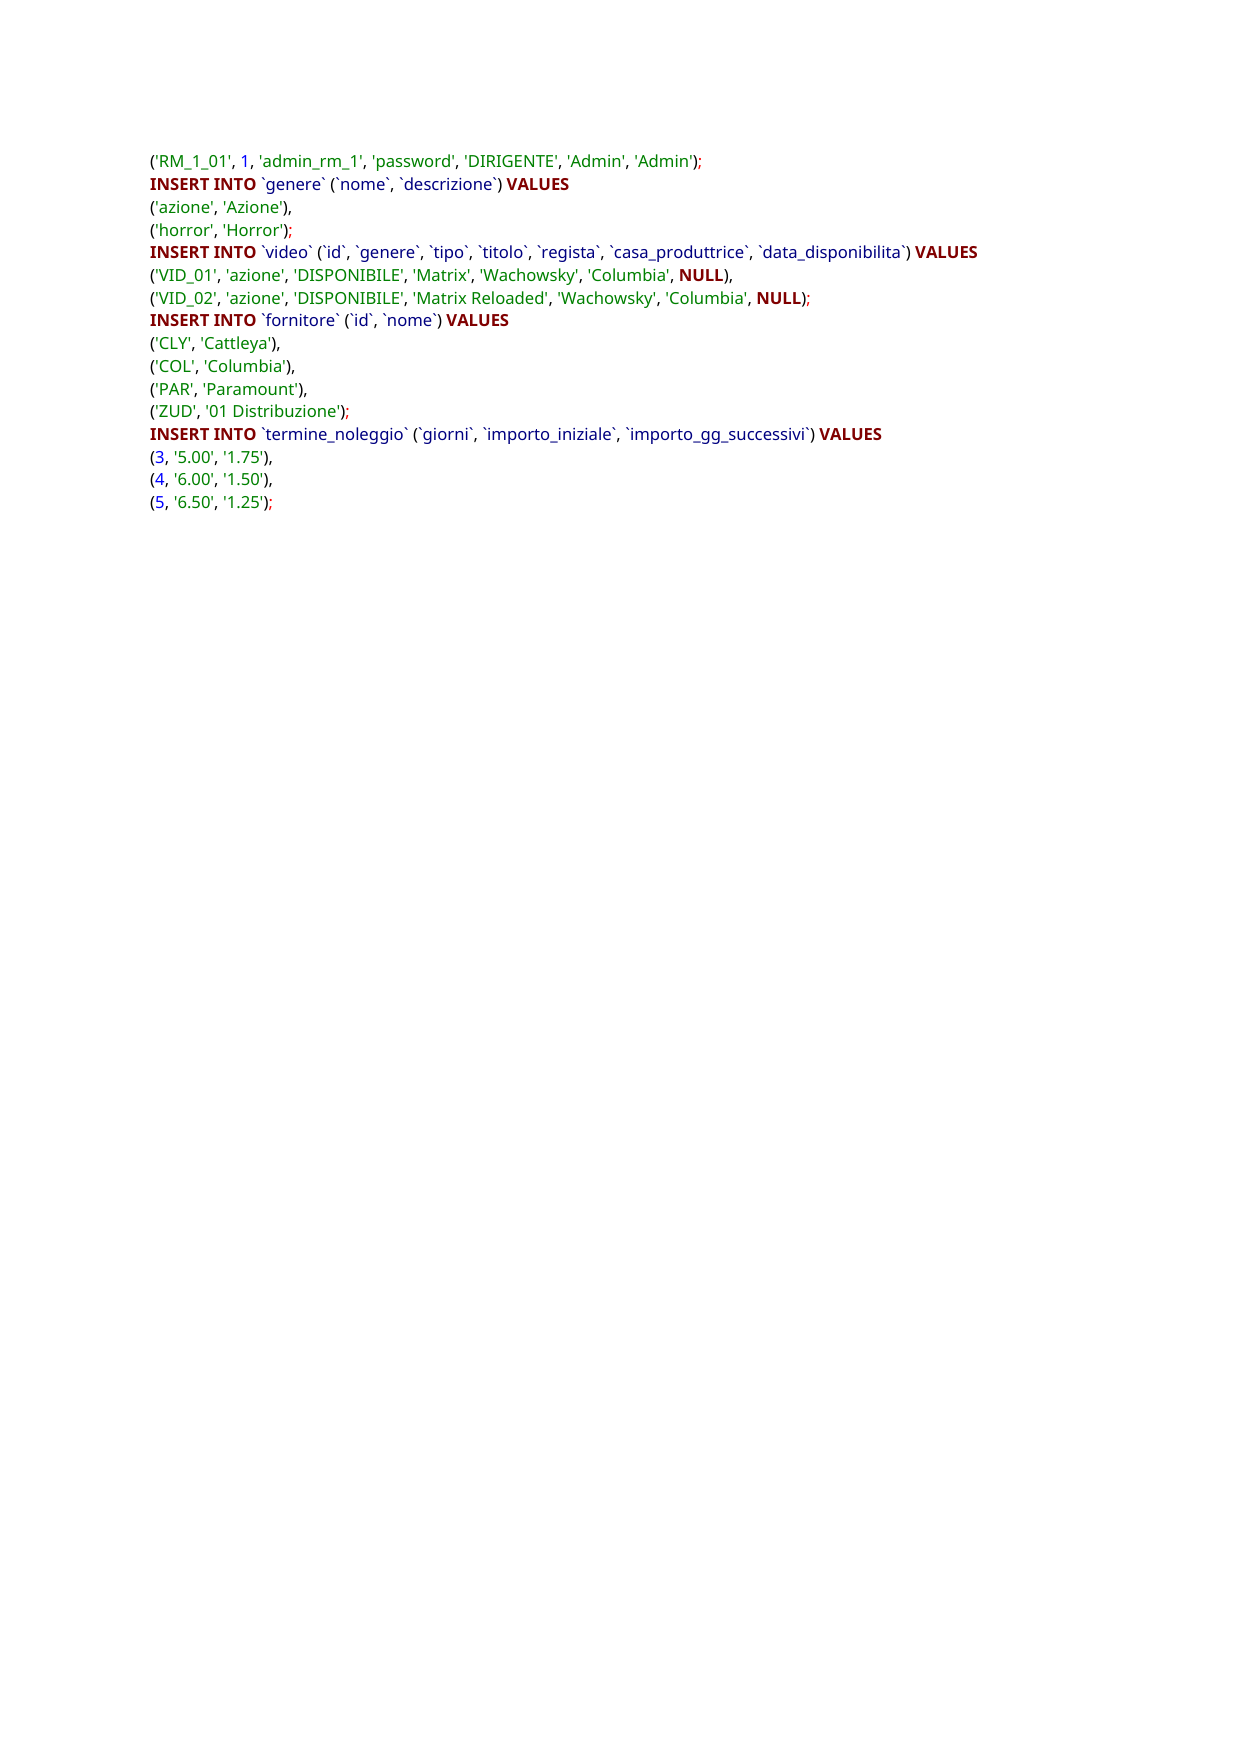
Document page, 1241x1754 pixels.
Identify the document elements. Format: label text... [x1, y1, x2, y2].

text ('horror', 'Horror'); [150, 218, 1090, 241]
text ('azione', 'Azione'), [150, 195, 1090, 218]
text ('VID_02', 'azione', 'DISPONIBILE', 'Matrix Reloaded', 'Wachowsky', 'Columbia', NULL); [150, 286, 1090, 309]
text ('VID_01', 'azione', 'DISPONIBILE', 'Matrix', 'Wachowsky', 'Columbia', NULL), [150, 263, 1090, 286]
text INSERT INTO `video` (`id`, `genere`, `tipo`, `titolo`, `regista`, `casa_produttrice`, `data_disponibilita`) VALUES [150, 241, 1090, 263]
text ('CLY', 'Cattleya'), [150, 332, 1090, 354]
text (3, '5.00', '1.75'), [150, 445, 1090, 468]
text INSERT INTO `fornitore` (`id`, `nome`) VALUES [150, 309, 1090, 332]
text INSERT INTO `termine_noleggio` (`giorni`, `importo_iniziale`, `importo_gg_successivi`) VALUES [150, 422, 1090, 445]
text ('COL', 'Columbia'), [150, 354, 1090, 377]
text (5, '6.50', '1.25'); [150, 491, 1090, 513]
text ('PAR', 'Paramount'), [150, 377, 1090, 400]
text (4, '6.00', '1.50'), [150, 468, 1090, 491]
text ('RM_1_01', 1, 'admin_rm_1', 'password', 'DIRIGENTE', 'Admin', 'Admin'); [150, 150, 1090, 173]
text ('ZUD', '01 Distribuzione'); [150, 400, 1090, 422]
text INSERT INTO `genere` (`nome`, `descrizione`) VALUES [150, 173, 1090, 195]
